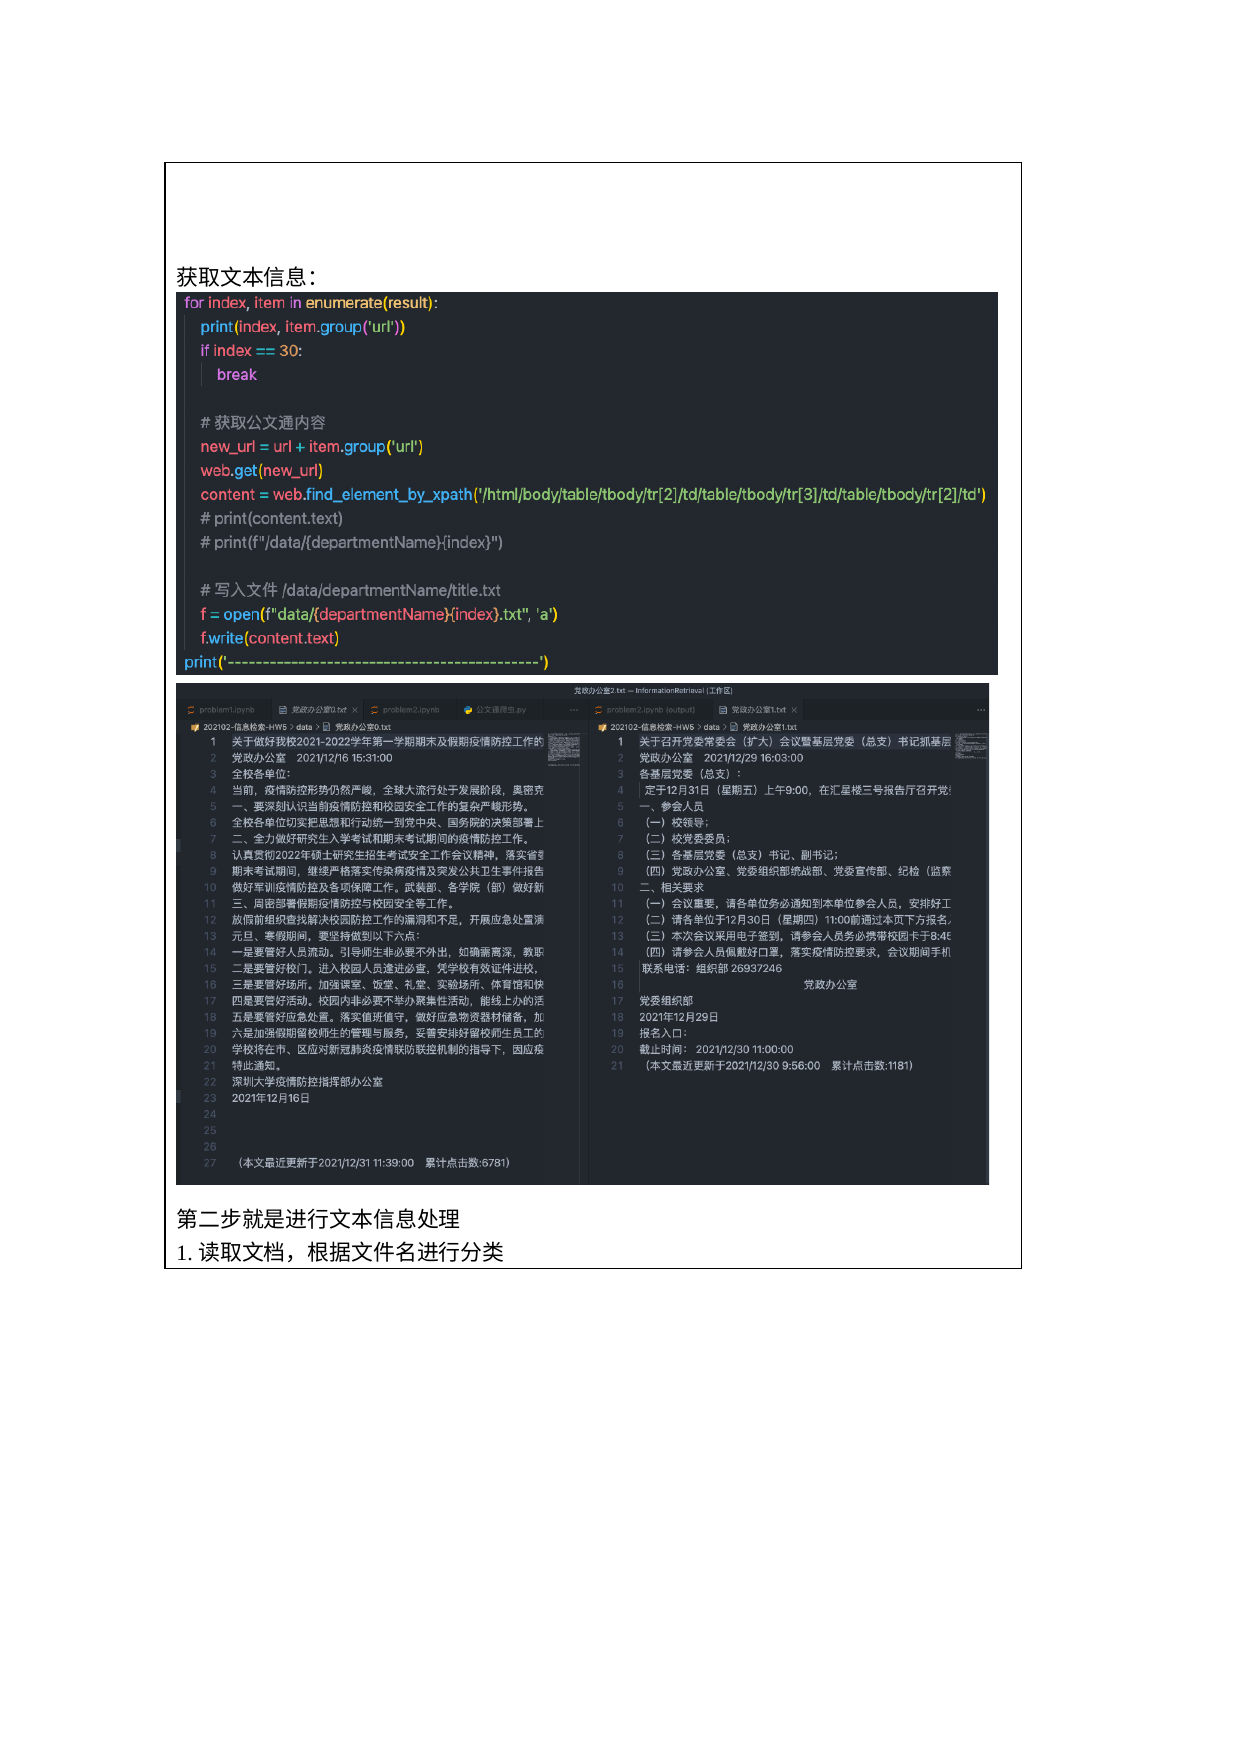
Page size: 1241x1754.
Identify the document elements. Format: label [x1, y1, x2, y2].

picture [176, 292, 998, 675]
table_header [166, 163, 1021, 1268]
picture [176, 683, 990, 1185]
